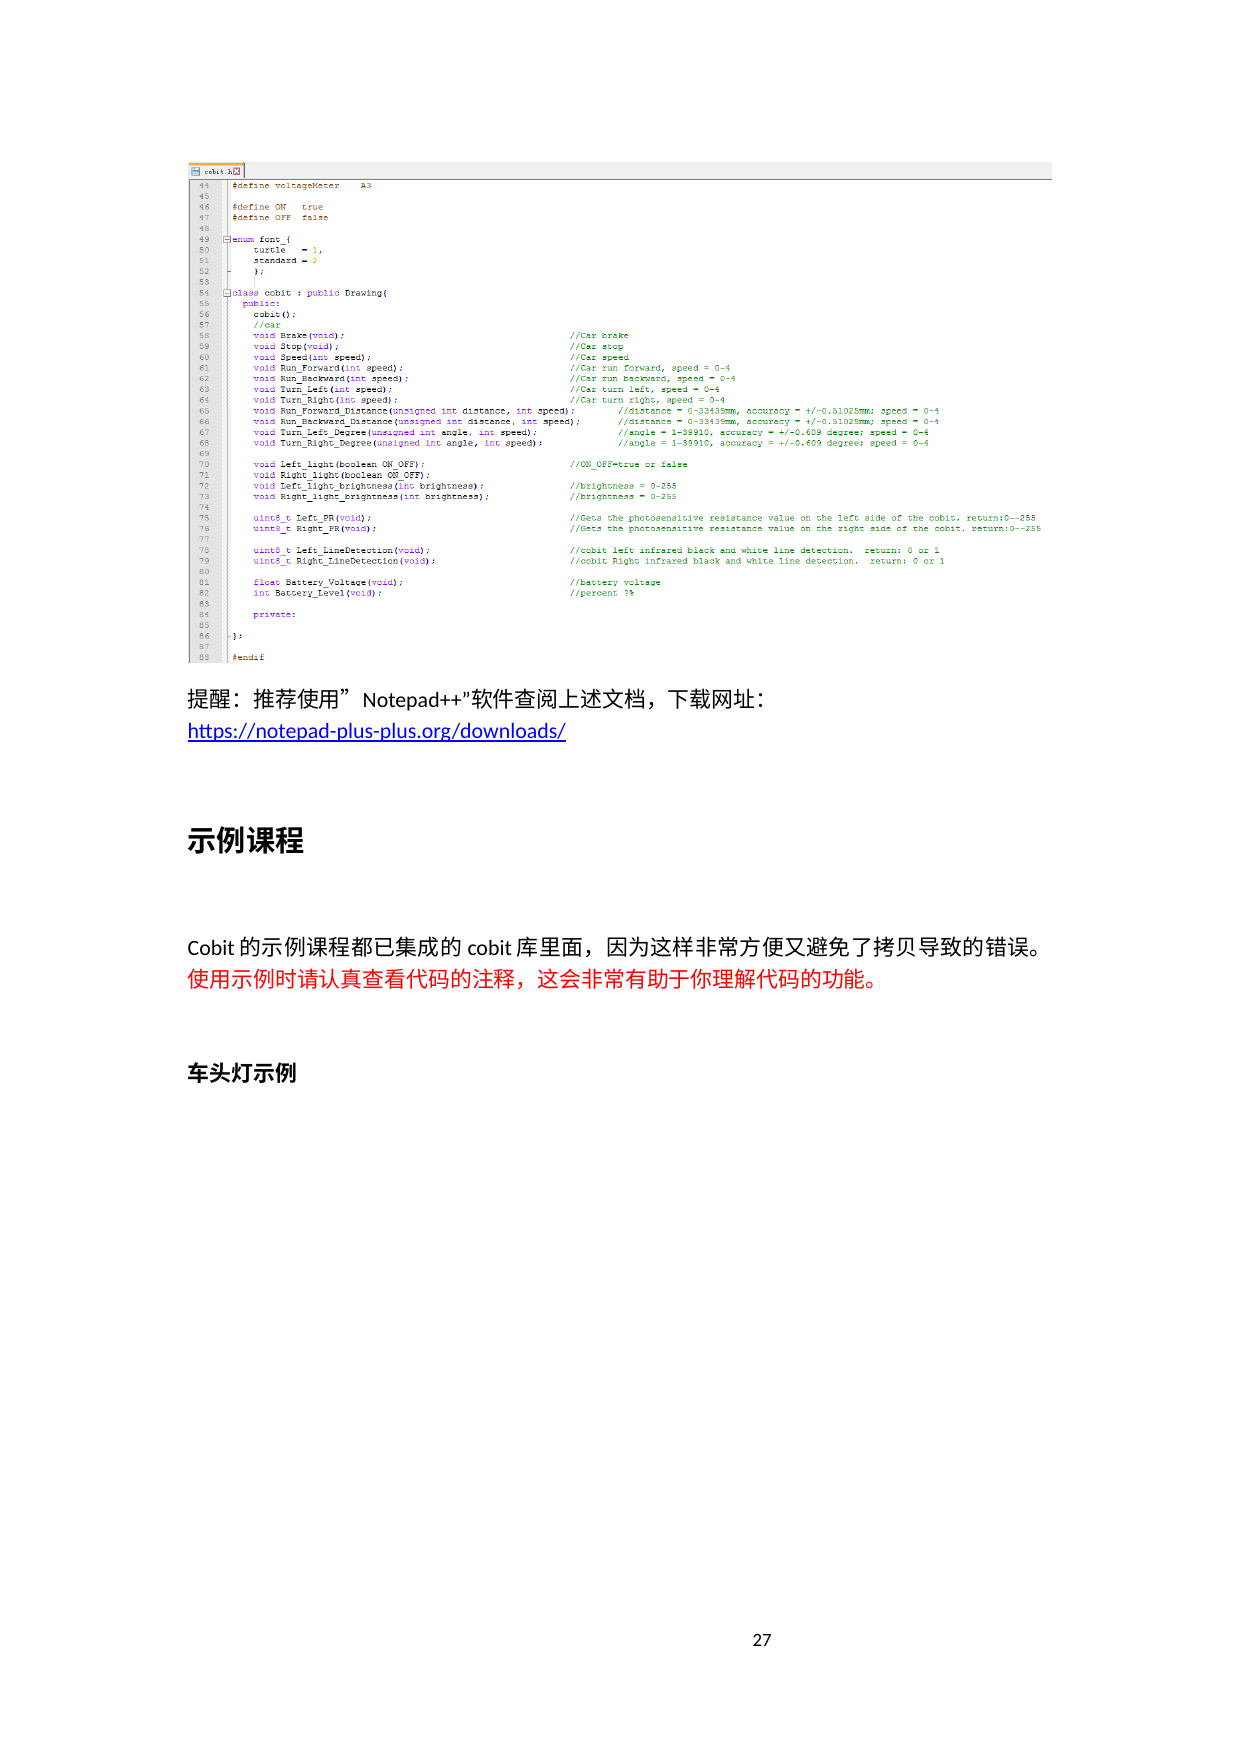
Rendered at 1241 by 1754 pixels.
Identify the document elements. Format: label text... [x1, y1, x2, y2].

picture [187, 162, 1053, 663]
text Cobit的示例课程都已集成的cobit库里面，因为这样非常方便又避免了拷贝导致的错误。使用示例时请认真查看代码的注释，这会非常有助于你理解代码的功能。 [187, 929, 1053, 994]
subtitle 示例课程 [187, 807, 1053, 872]
text https://notepad-plus-plus.org/downloads/ [187, 714, 1053, 747]
text 提醒：推荐使用”Notepad++”软件查阅上述文档，下载网址： [187, 682, 1053, 714]
subtitle 车头灯示例 [187, 1056, 1053, 1088]
